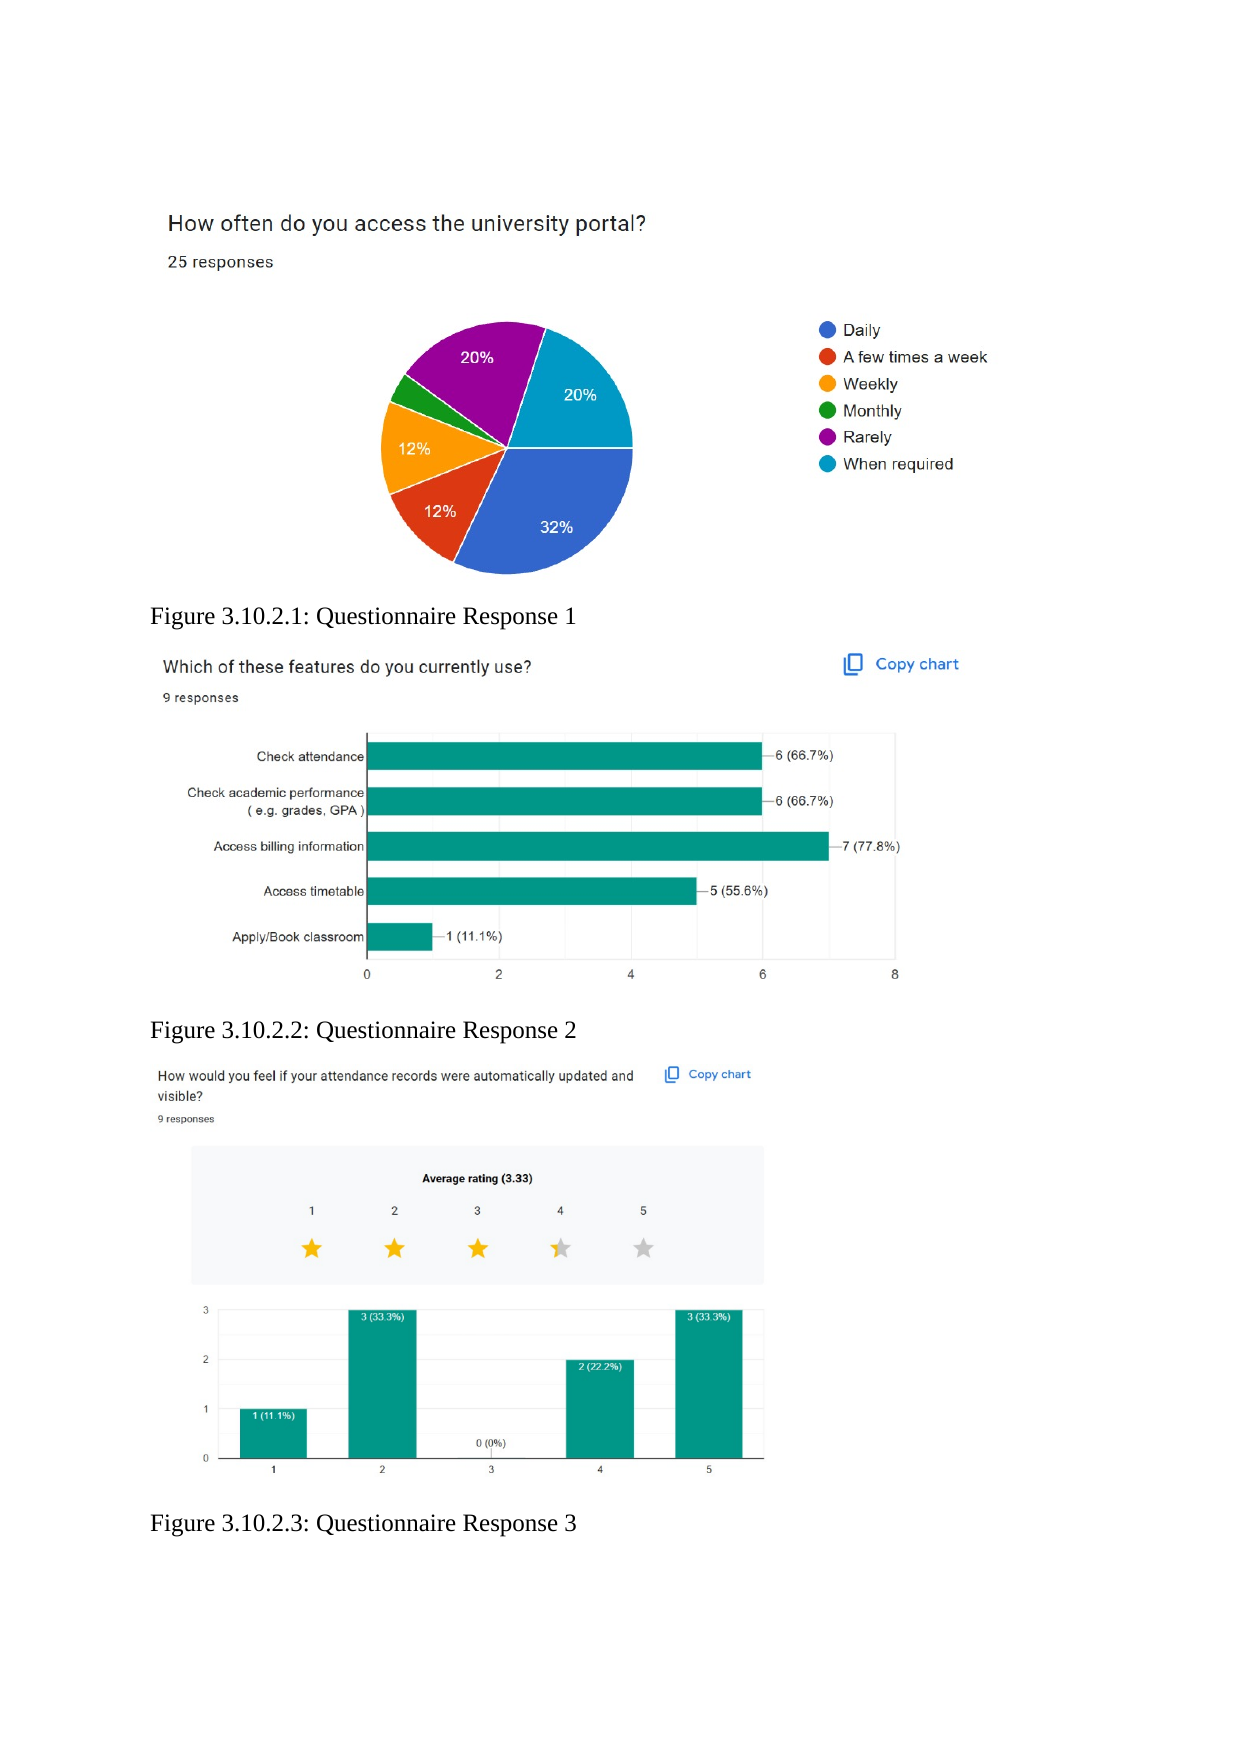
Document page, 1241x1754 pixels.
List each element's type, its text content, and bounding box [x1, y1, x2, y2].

picture [150, 1064, 767, 1487]
text Figure 3.10.2.3: Questionnaire Response 3 [150, 1508, 1090, 1536]
picture [150, 650, 971, 994]
text Figure 3.10.2.2: Questionnaire Response 2 [150, 1015, 1090, 1044]
picture [150, 199, 999, 580]
text Figure 3.10.2.1: Questionnaire Response 1 [150, 601, 1090, 629]
